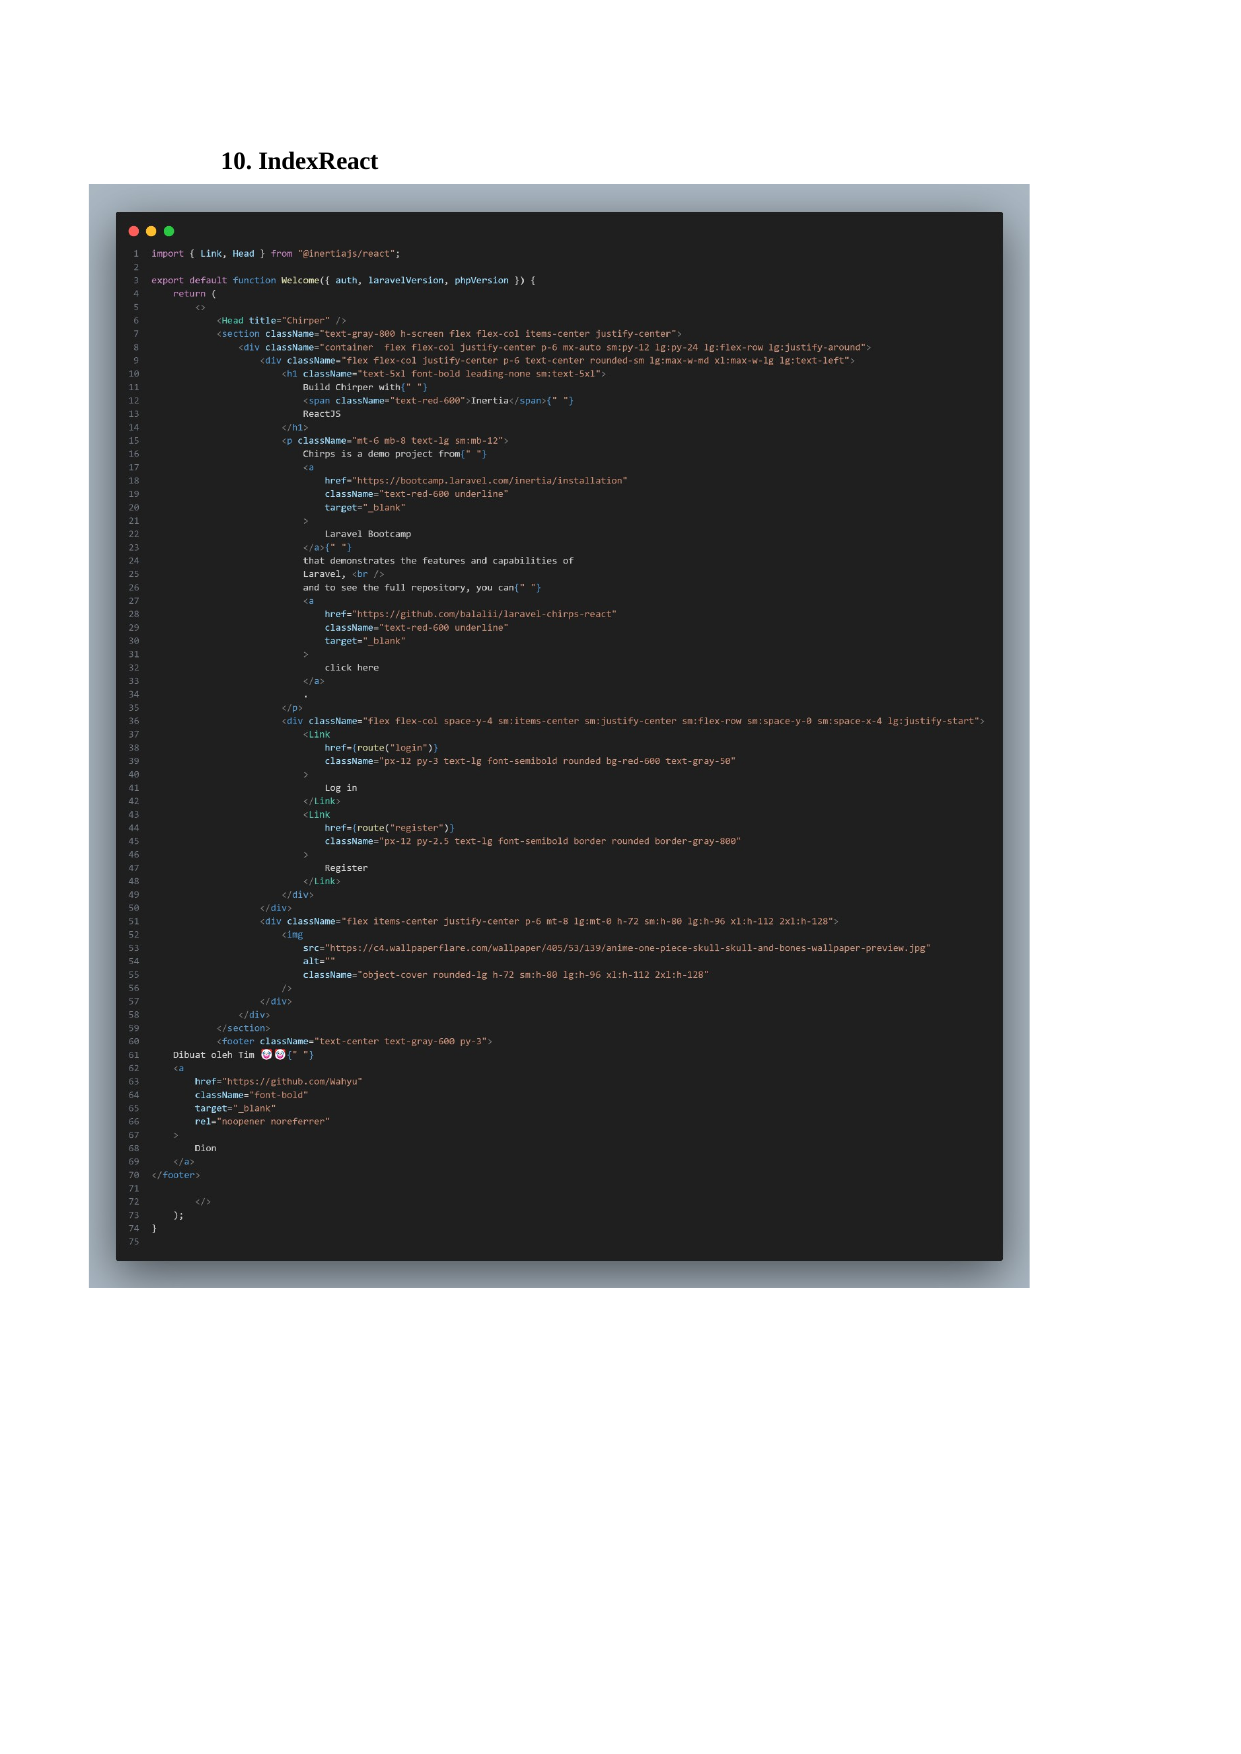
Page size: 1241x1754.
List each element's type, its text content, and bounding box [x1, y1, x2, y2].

list IndexReact [221, 146, 1137, 175]
picture [88, 184, 1030, 1288]
